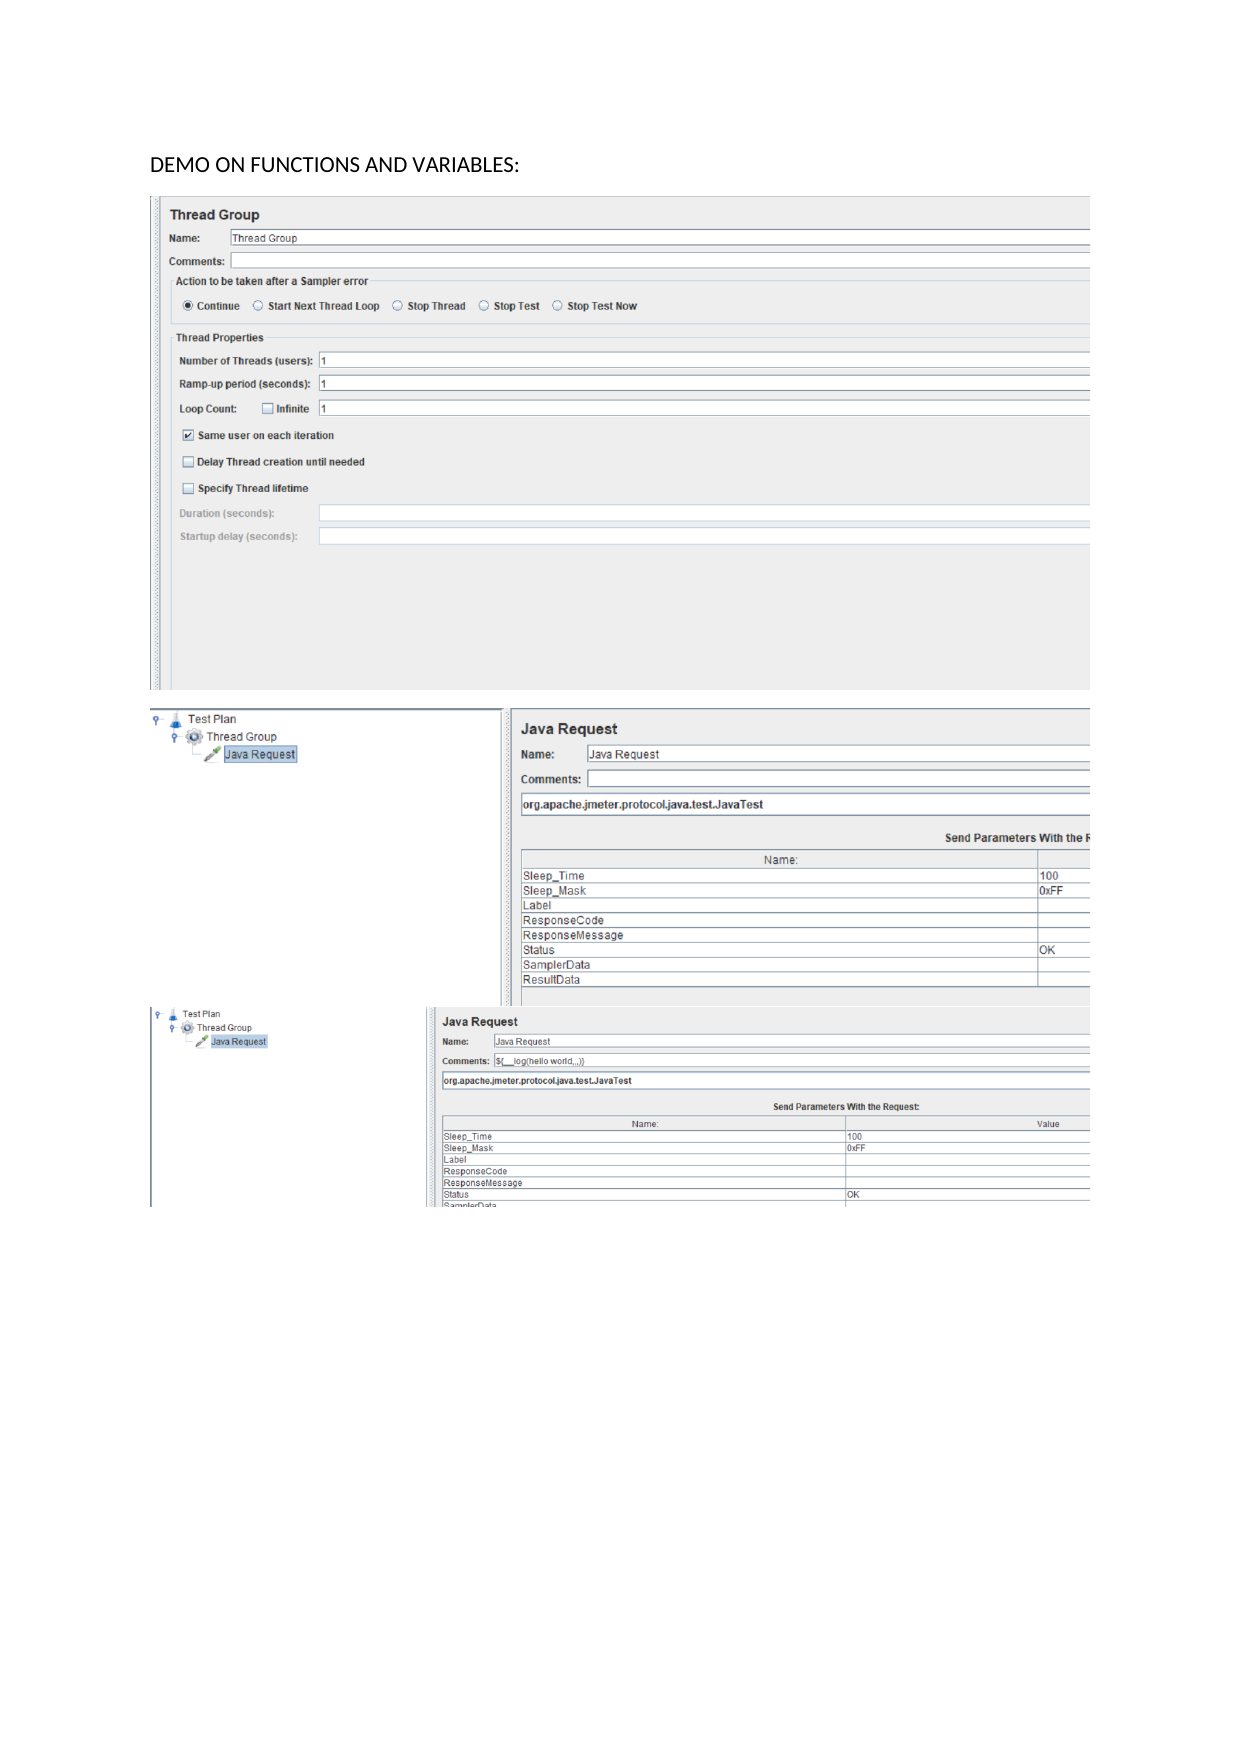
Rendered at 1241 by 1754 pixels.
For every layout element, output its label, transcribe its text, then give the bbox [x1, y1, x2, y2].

picture [150, 1007, 1091, 1207]
picture [150, 708, 1091, 1006]
text DEMO ON FUNCTIONS AND VARIABLES: [150, 150, 1090, 178]
picture [150, 196, 1091, 690]
